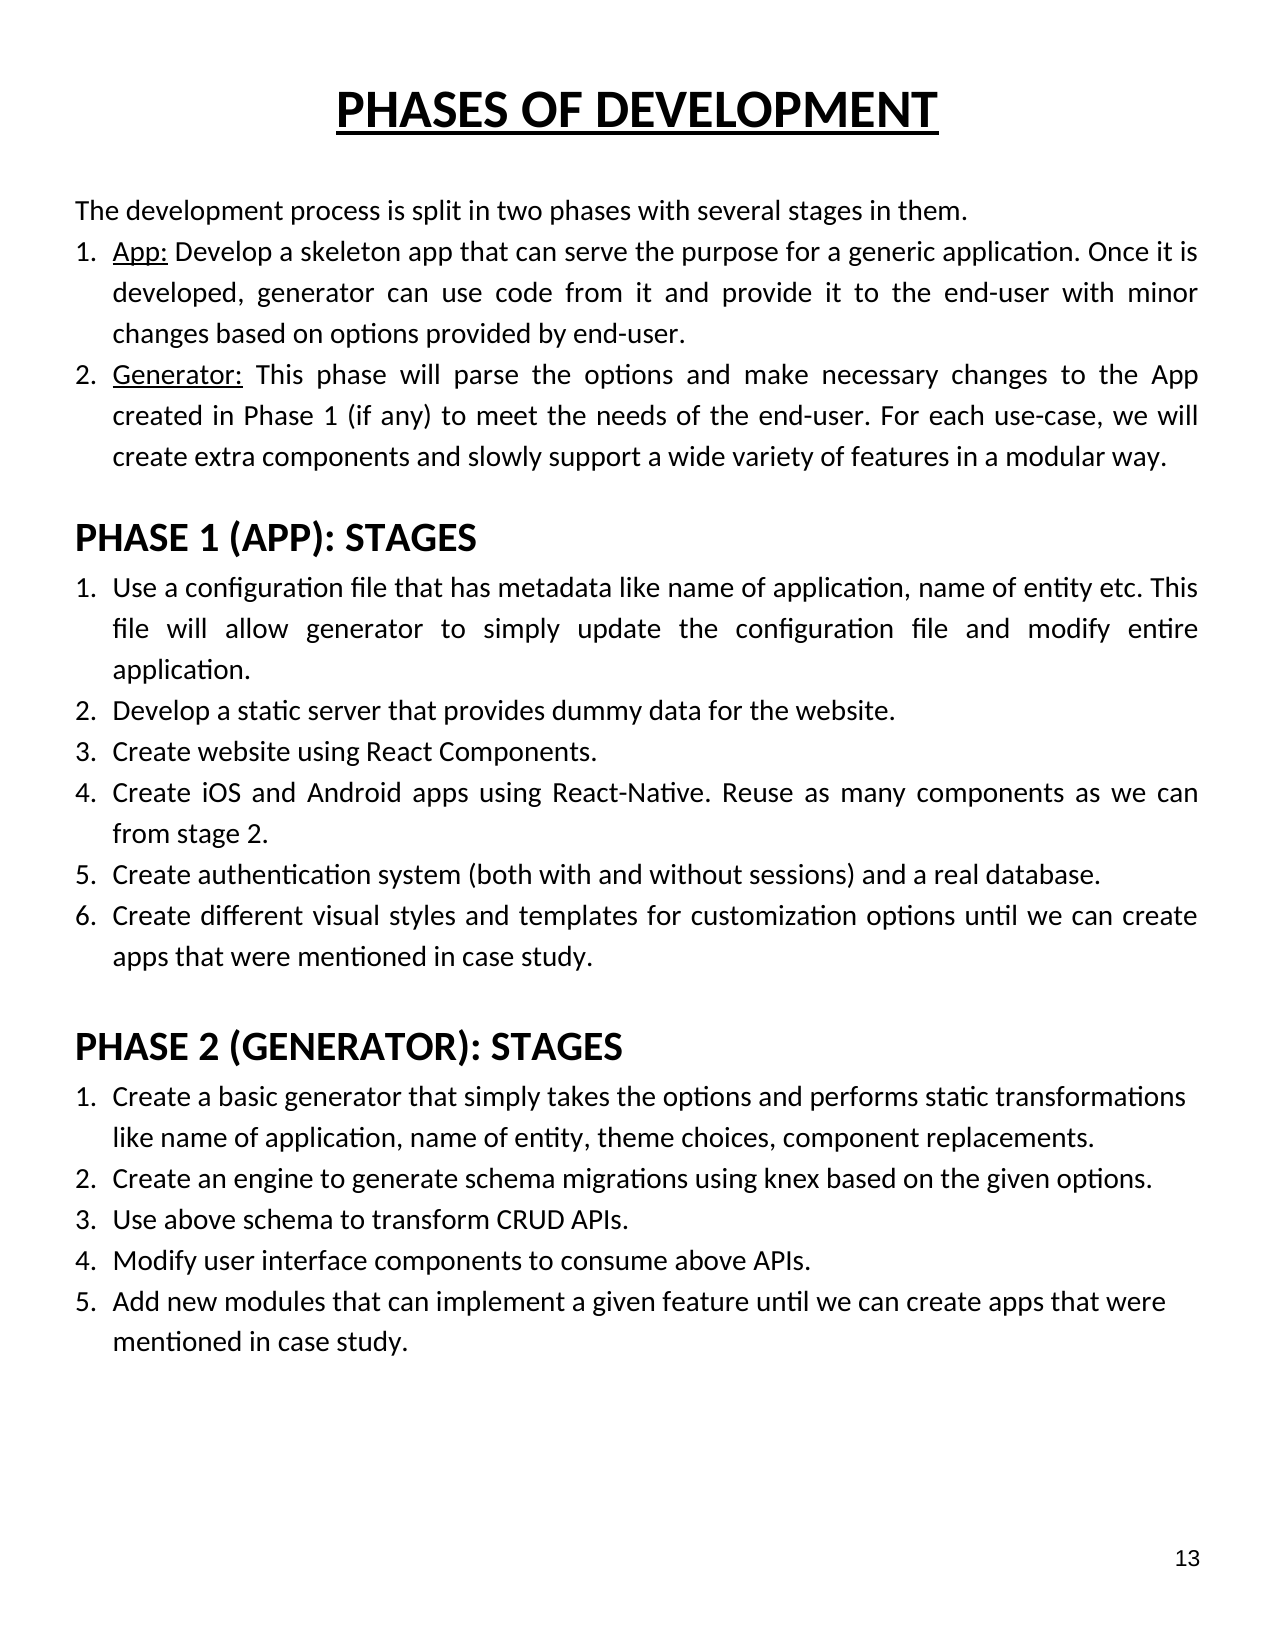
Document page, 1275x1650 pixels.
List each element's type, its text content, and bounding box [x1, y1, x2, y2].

list Create an engine to generate schema migrations using knex based on the given options. [75, 1160, 1200, 1195]
list Modify user interface components to consume above APIs. [75, 1242, 1200, 1277]
list App: Develop a skeleton app that can serve the purpose for a generic application. Once it is developed, generator can use code from it and provide it to the end-user with minor changes based on options provided by end-user. [75, 233, 1200, 350]
text PHASES OF DEVELOPMENT [75, 75, 1200, 141]
list Create iOS and Android apps using React-Native. Reuse as many components as we can from stage 2. [75, 774, 1200, 850]
list Create different visual styles and templates for customization options until we can create apps that were mentioned in case study. [75, 897, 1200, 973]
list Add new modules that can implement a given feature until we can create apps that were mentioned in case study. [75, 1283, 1200, 1359]
list Generator: This phase will parse the options and make necessary changes to the App created in Phase 1 (if any) to meet the needs of the end-user. For each use-case, we will create extra components and slowly support a wide variety of features in a modular way. [75, 356, 1200, 473]
list Use a configuration file that has metadata like name of application, name of entity etc. This file will allow generator to simply update the configuration file and modify entire application. [75, 569, 1200, 687]
list Use above schema to transform CRUD APIs. [75, 1201, 1200, 1236]
list Create a basic generator that simply takes the options and performs static transformations like name of application, name of entity, theme choices, component replacements. [75, 1078, 1200, 1154]
text The development process is split in two phases with several stages in them. [75, 192, 1200, 228]
text PHASE 2 (GENERATOR): STAGES [75, 1019, 1200, 1070]
list Create authentication system (both with and without sessions) and a real database. [75, 856, 1200, 891]
list Develop a static server that provides dummy data for the website. [75, 692, 1200, 728]
text PHASE 1 (APP): STAGES [75, 511, 1200, 562]
list Create website using React Components. [75, 733, 1200, 768]
